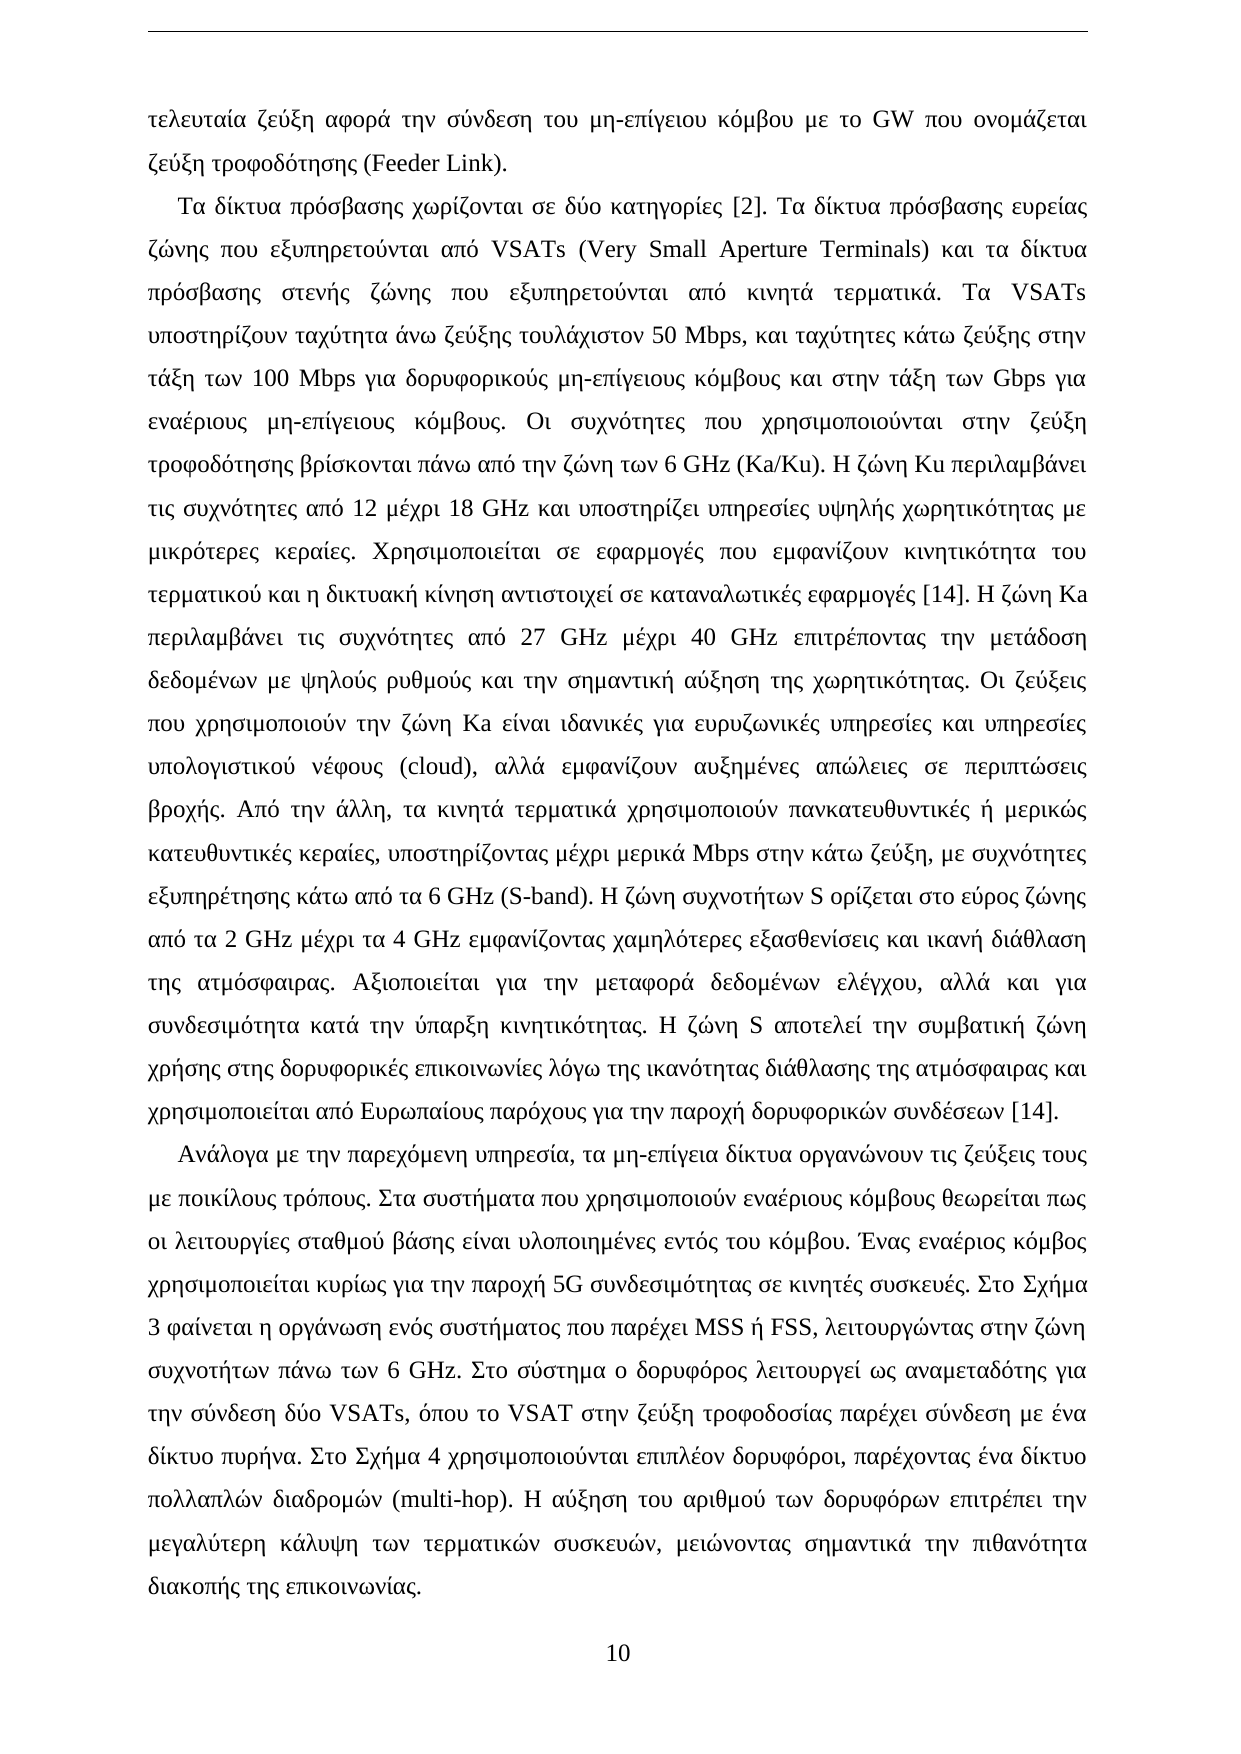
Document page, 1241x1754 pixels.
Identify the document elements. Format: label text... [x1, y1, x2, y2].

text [148, 104, 1088, 176]
text Τα δίκτυα πρόσβασης χωρίζονται σε δύο κατηγορίες . Τα δίκτυα πρόσβασης ευρείας ζώνης που εξυπηρετούνται από VSATs (Very Small Aperture Terminals) και τα δίκτυα πρόσβασης στενής ζώνης που εξυπηρετούνται από κινητά τερματικά. Τα VSATs υποστηρίζουν ταχύτητα άνω ζεύξης τουλάχιστον 50 Mbps, και ταχύτητες κάτω ζεύξης στην τάξη των 100 Mbps για δορυφορικούς μη-επίγειους κόμβους και στην τάξη των Gbps για εναέριους μη-επίγειους κόμβους. Οι συχνότητες που χρησιμοποιούνται στην ζεύξη τροφοδότησης βρίσκονται πάνω από την ζώνη των 6 GHz (Ka/Ku). Η ζώνη Ku περιλαμβάνει τις συχνότητες από 12 μέχρι 18 GHz και υποστηρίζει υπηρεσίες υψηλής χωρητικότητας με μικρότερες κεραίες. Χρησιμοποιείται σε εφαρμογές που εμφανίζουν κινητικότητα του τερματικού και η δικτυακή κίνηση αντιστοιχεί σε καταναλωτικές εφαρμογές. Η ζώνη Ka περιλαμβάνει τις συχνότητες από 27 GHz μέχρι 40 GHz επιτρέποντας την μετάδοση δεδομένων με ψηλούς ρυθμούς και την σημαντική αύξηση της χωρητικότητας. Οι ζεύξεις που χρησιμοποιούν την ζώνη Ka είναι ιδανικές για ευρυζωνικές υπηρεσίες και υπηρεσίες υπολογιστικού νέφους (cloud), αλλά εμφανίζουν αυξημένες απώλειες σε περιπτώσεις βροχής. Από την άλλη, τα κινητά τερματικά χρησιμοποιούν πανκατευθυντικές ή μερικώς κατευθυντικές κεραίες, υποστηρίζοντας μέχρι μερικά Mbps στην κάτω ζεύξη, με συχνότητες εξυπηρέτησης κάτω από τα 6 GHz (S-band). Η ζώνη συχνοτήτων S ορίζεται στο εύρος ζώνης από τα 2 GHz μέχρι τα 4 GHz εμφανίζοντας χαμηλότερες εξασθενίσεις και ικανή διάθλαση της ατμόσφαιρας. Αξιοποιείται για την μεταφορά δεδομένων ελέγχου, αλλά και για συνδεσιμότητα κατά την ύπαρξη κινητικότητας. Η ζώνη S αποτελεί την συμβατική ζώνη χρήσης στης δορυφορικές επικοινωνίες λόγω της ικανότητας διάθλασης της ατμόσφαιρας και χρησιμοποιείται από Ευρωπαίους παρόχους για την παροχή δορυφορικών συνδέσεων. [148, 191, 1088, 1125]
text Ανάλογα με την παρεχόμενη υπηρεσία, τα μη-επίγεια δίκτυα οργανώνουν τις ζεύξεις τους με ποικίλους τρόπους. Στα συστήματα που χρησιμοποιούν εναέριους κόμβους θεωρείται πως οι λειτουργίες σταθμού βάσης είναι υλοποιημένες εντός του κόμβου. Ένας εναέριος κόμβος χρησιμοποιείται κυρίως για την παροχή 5G συνδεσιμότητας σε κινητές συσκευές. Στο Σχήμα 3 φαίνεται η οργάνωση ενός συστήματος που παρέχει MSS ή FSS, λειτουργώντας στην ζώνη συχνοτήτων πάνω των 6 GHz. Στο σύστημα ο δορυφόρος λειτουργεί ως αναμεταδότης για την σύνδεση δύο VSATs, όπου το VSAT στην ζεύξη τροφοδοσίας παρέχει σύνδεση με ένα δίκτυο πυρήνα. Στο Σχήμα 4 χρησιμοποιούνται επιπλέον δορυφόροι, παρέχοντας ένα δίκτυο πολλαπλών διαδρομών (multi-hop). Η αύξηση του αριθμού των δορυφόρων επιτρέπει την μεγαλύτερη κάλυψη των τερματικών συσκευών, μειώνοντας σημαντικά την πιθανότητα διακοπής της επικοινωνίας. [148, 1139, 1088, 1599]
